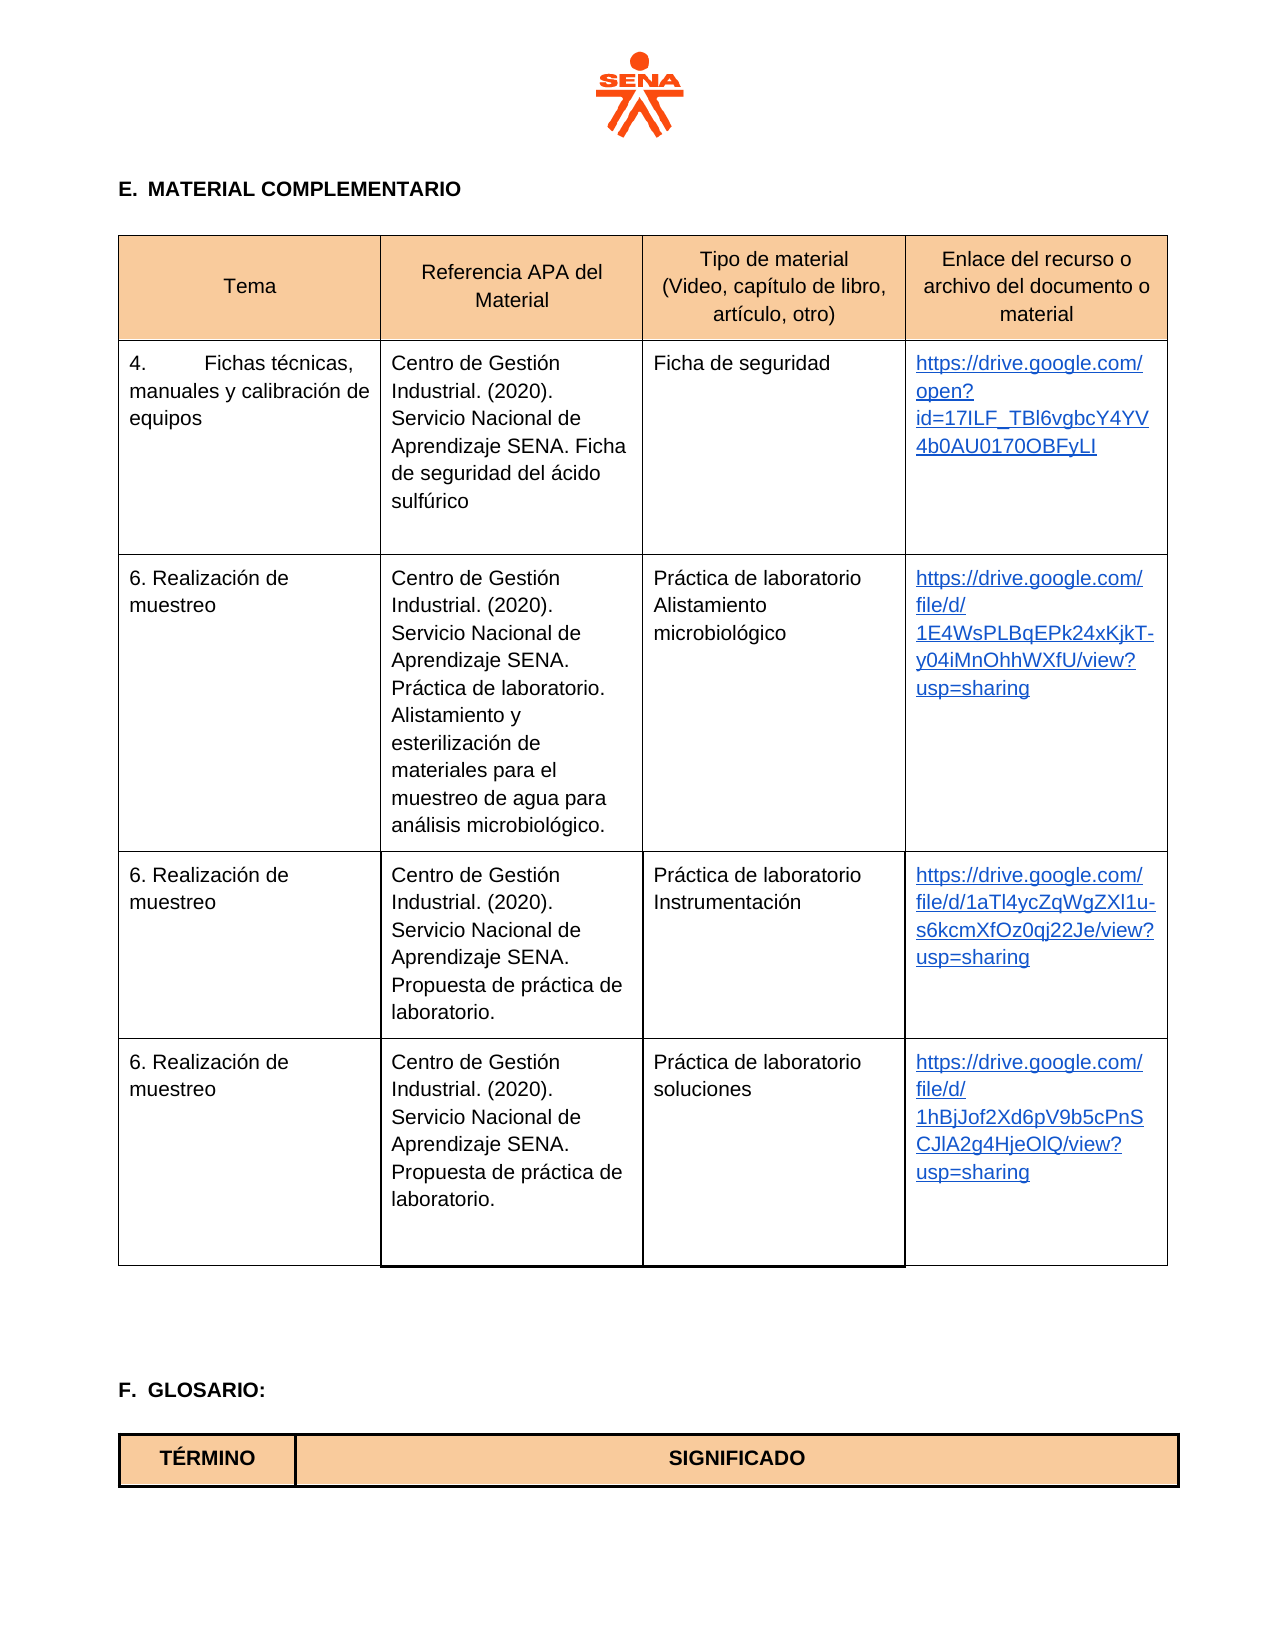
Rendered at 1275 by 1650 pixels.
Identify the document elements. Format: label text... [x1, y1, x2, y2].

table_header SIGNIFICADO [297, 1436, 1177, 1484]
table_cell 4. Fichas técnicas, manuales y calibración de equipos [119, 341, 380, 554]
table_cell 6. Realización de muestreo [119, 852, 380, 1038]
table_cell 6. Realización de muestreo [119, 1039, 380, 1264]
picture [585, 48, 690, 142]
list GLOSARIO: [118, 1378, 1157, 1402]
table_cell https://drive.google.com/file/d/1aTl4ycZqWgZXl1u-s6kcmXfOz0qj22Je/view?usp=sharing [906, 852, 1167, 1038]
table_cell Centro de Gestión Industrial. (2020). Servicio Nacional de Aprendizaje SENA. Propuesta de práctica de laboratorio. [382, 852, 642, 1038]
table_cell Práctica de laboratorio Instrumentación [644, 852, 904, 1038]
table_cell Ficha de seguridad [643, 341, 905, 554]
table_cell https://drive.google.com/file/d/1E4WsPLBqEPk24xKjkT-y04iMnOhhWXfU/view?usp=sharing [906, 555, 1167, 851]
table_cell Práctica de laboratorio soluciones [644, 1039, 904, 1264]
table_header Referencia APA del Material [381, 236, 642, 339]
table_cell https://drive.google.com/file/d/1hBjJof2Xd6pV9b5cPnSCJlA2g4HjeOlQ/view?usp=sharing [906, 1039, 1167, 1264]
table_cell 6. Realización de muestreo [119, 555, 380, 851]
table_cell Centro de Gestión Industrial. (2020). Servicio Nacional de Aprendizaje SENA. Propuesta de práctica de laboratorio. [382, 1039, 642, 1264]
table_cell Centro de Gestión Industrial. (2020). Servicio Nacional de Aprendizaje SENA. Práctica de laboratorio. Alistamiento y esterilización de materiales para el muestreo de agua para análisis microbiológico. [381, 555, 642, 851]
table_header Tema [119, 236, 380, 339]
list MATERIAL COMPLEMENTARIO [118, 177, 1157, 201]
table_cell https://drive.google.com/open?id=17ILF_TBl6vgbcY4YV4b0AU0170OBFyLI [906, 341, 1167, 554]
table_cell Práctica de laboratorio Alistamiento microbiológico [643, 555, 905, 851]
table_header Tipo de material (Video, capítulo de libro, artículo, otro) [643, 236, 905, 339]
table_header Enlace del recurso o archivo del documento o material [906, 236, 1167, 339]
table_header TÉRMINO [121, 1436, 294, 1484]
table_cell Centro de Gestión Industrial. (2020). Servicio Nacional de Aprendizaje SENA. Ficha de seguridad del ácido sulfúrico [381, 341, 642, 554]
